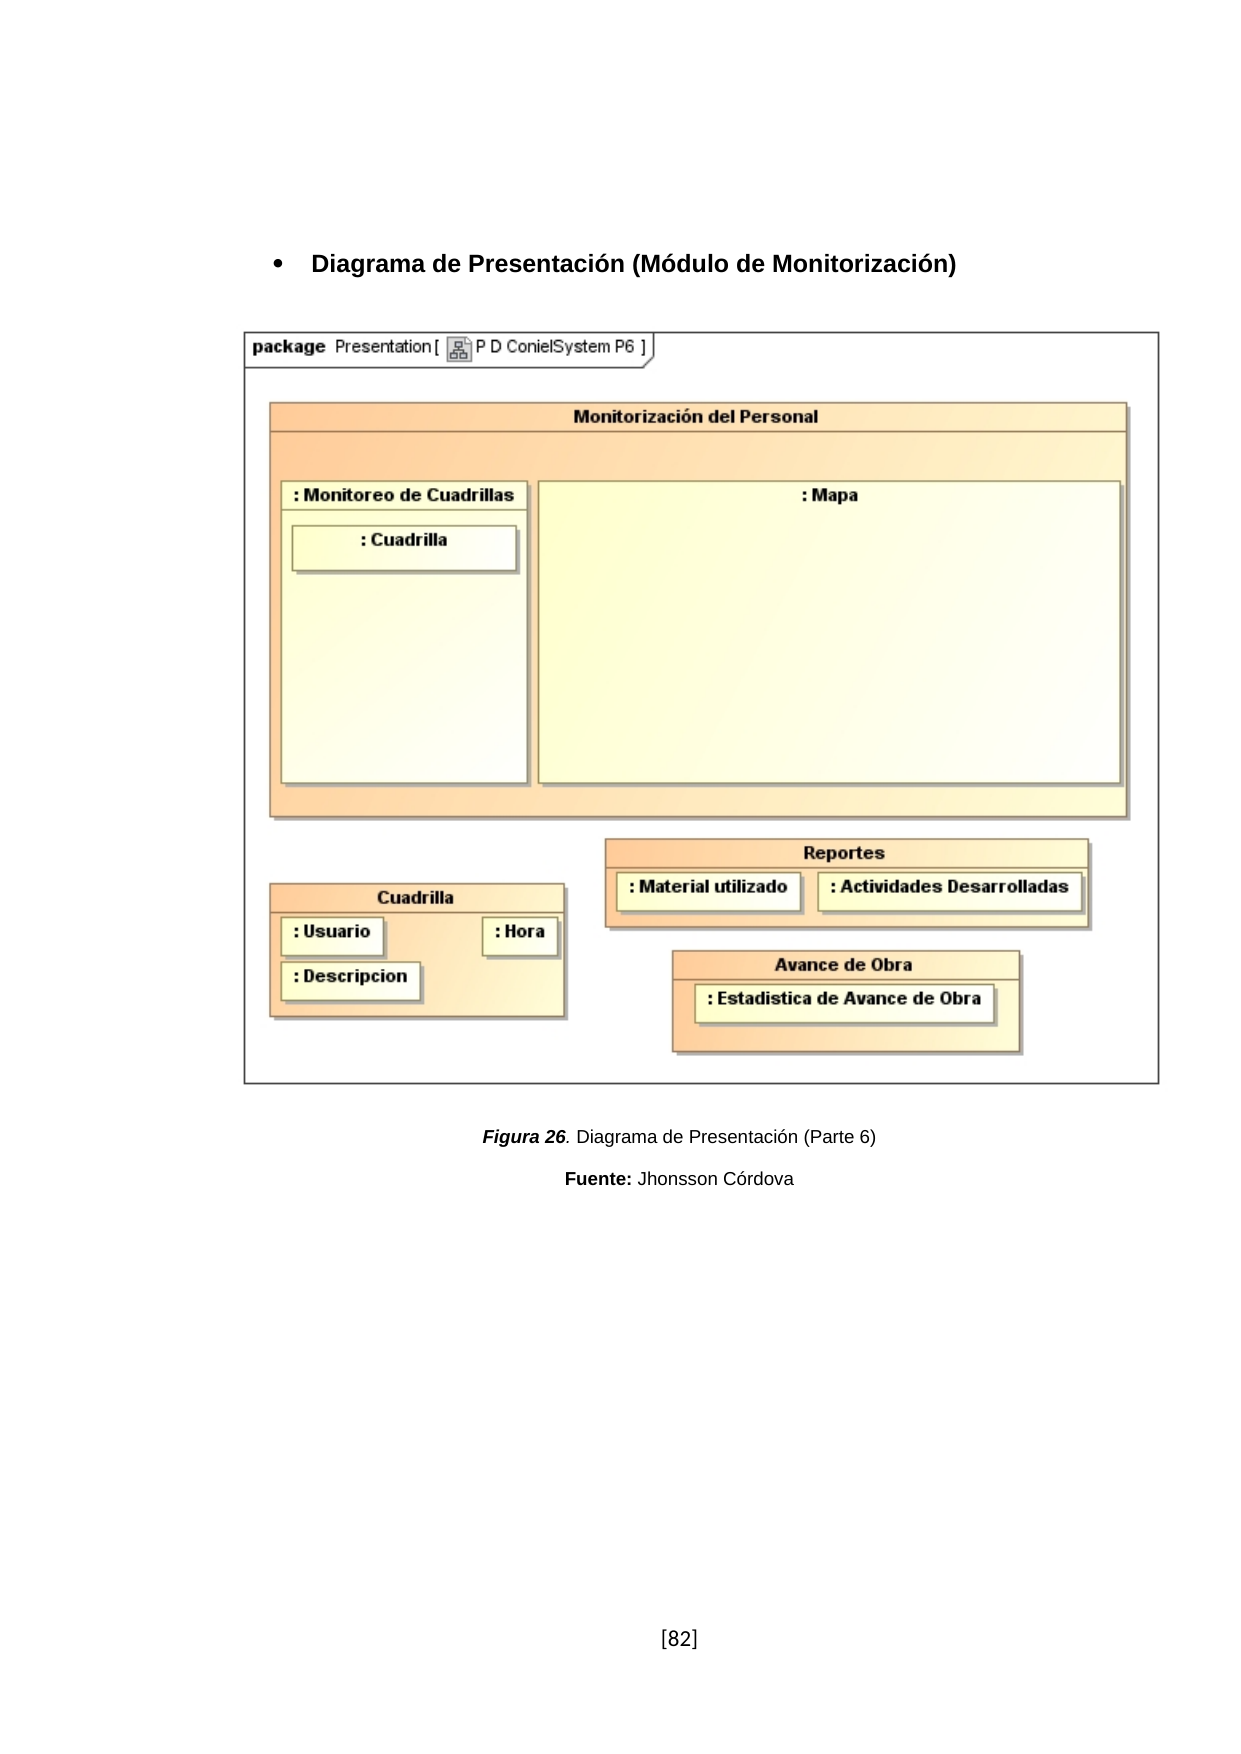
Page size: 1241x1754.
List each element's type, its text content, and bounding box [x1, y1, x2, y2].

picture [236, 324, 1182, 1107]
list Diagrama de Presentación (Módulo de Monitorización) [274, 249, 1122, 278]
text Fuente: Jhonsson Córdova [236, 1168, 1122, 1189]
text Figura 26. Diagrama de Presentación (Parte 6) [236, 1125, 1122, 1147]
